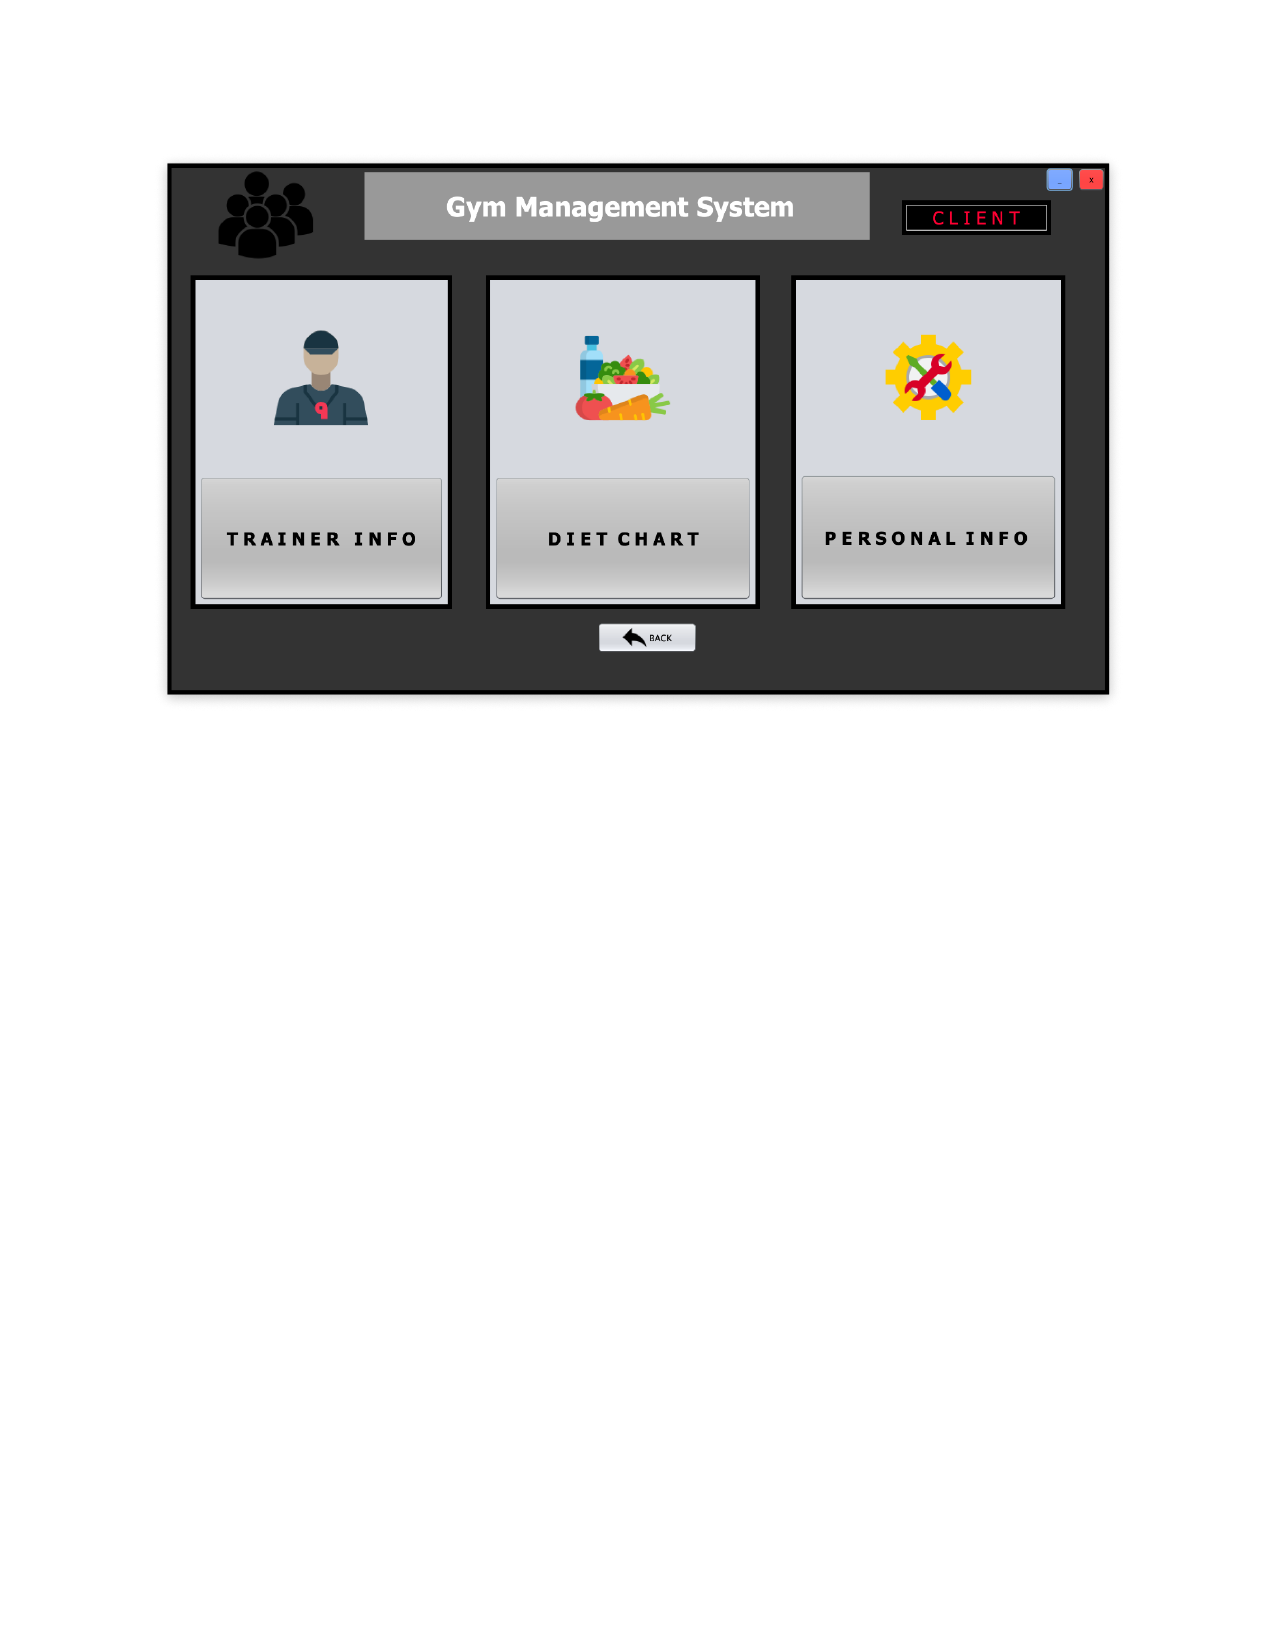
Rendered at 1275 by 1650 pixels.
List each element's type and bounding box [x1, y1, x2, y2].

picture [150, 150, 1125, 714]
